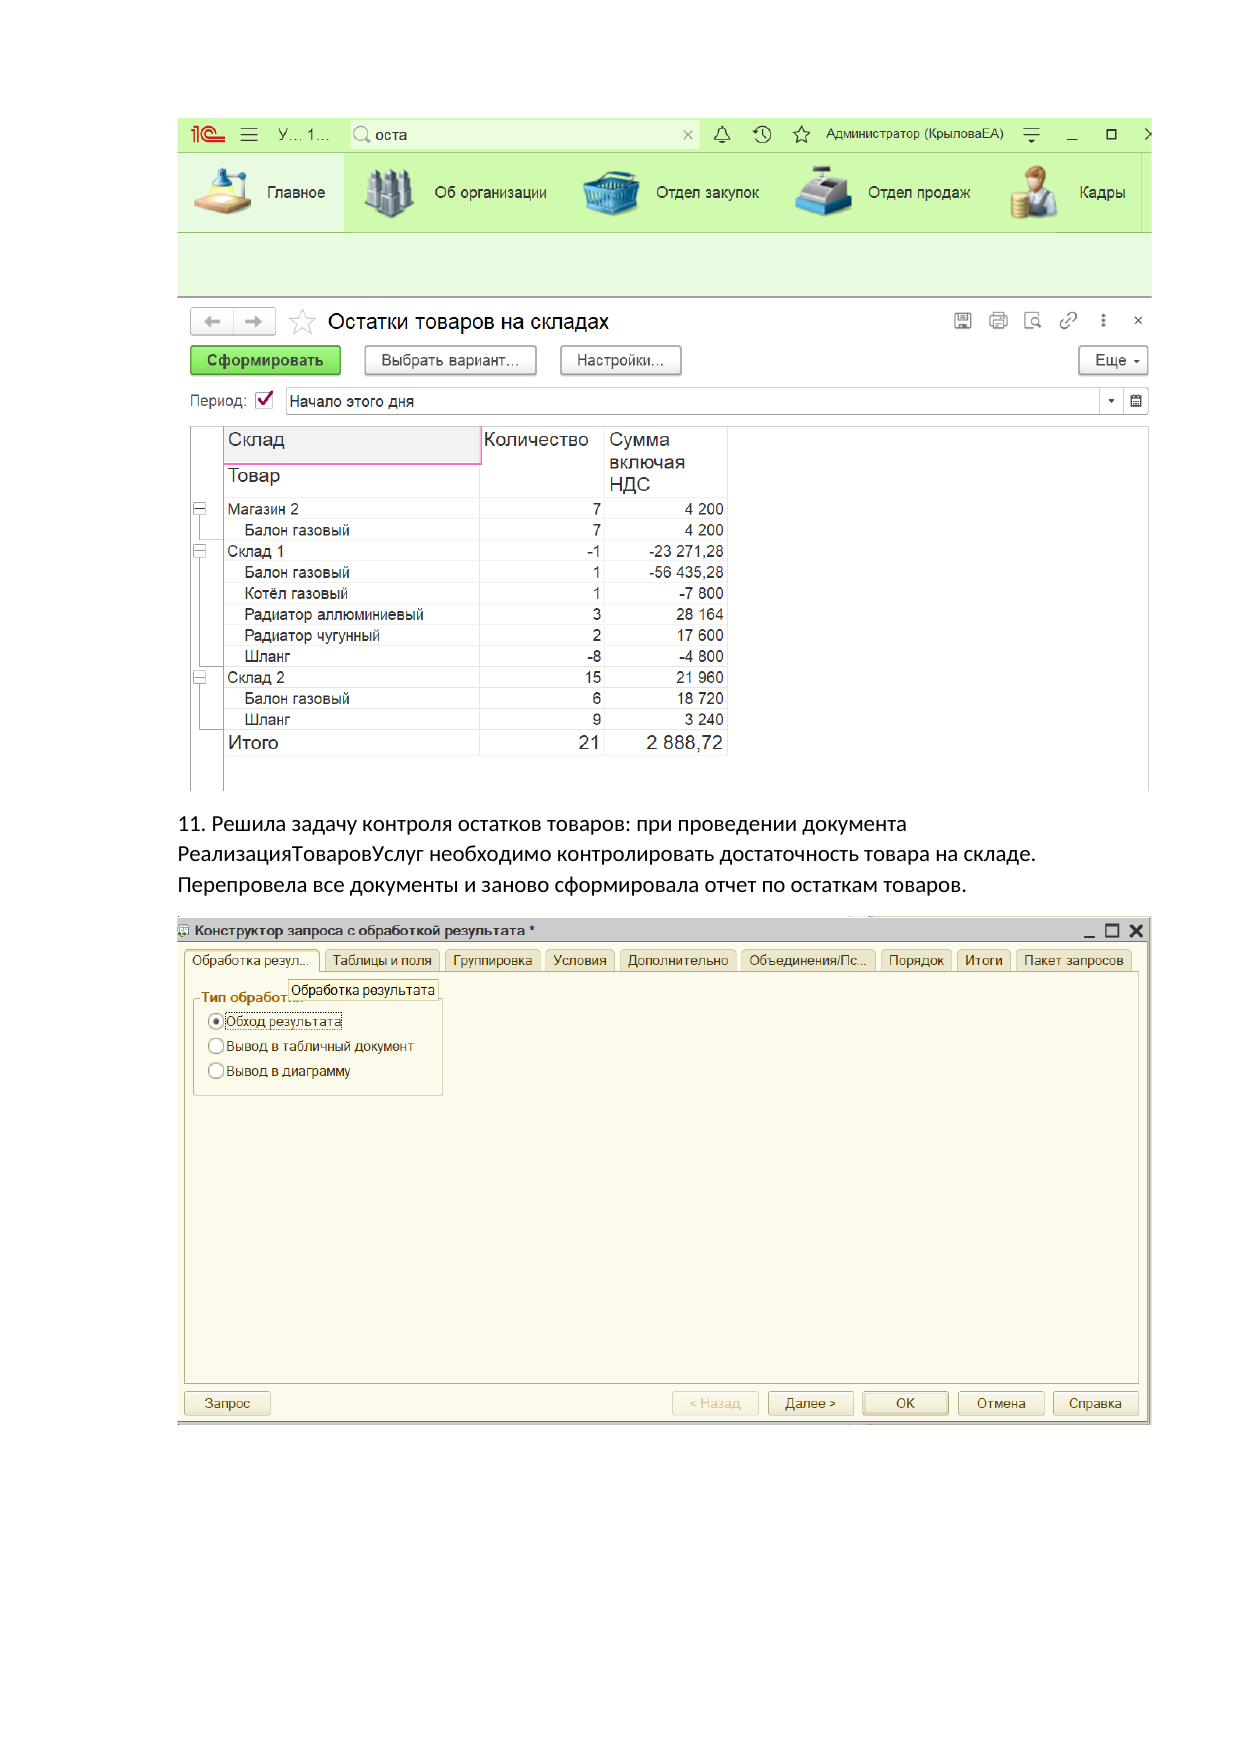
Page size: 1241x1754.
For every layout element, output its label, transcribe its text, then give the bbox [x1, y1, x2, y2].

picture [177, 916, 1152, 1425]
picture [177, 118, 1152, 791]
text 11. Решила задачу контроля остатков товаров: при проведении документа РеализацияТоваровУслуг необходимо контролировать достаточность товара на складе. Перепровела все документы и заново сформировала отчет по остаткам товаров. [177, 809, 1152, 898]
